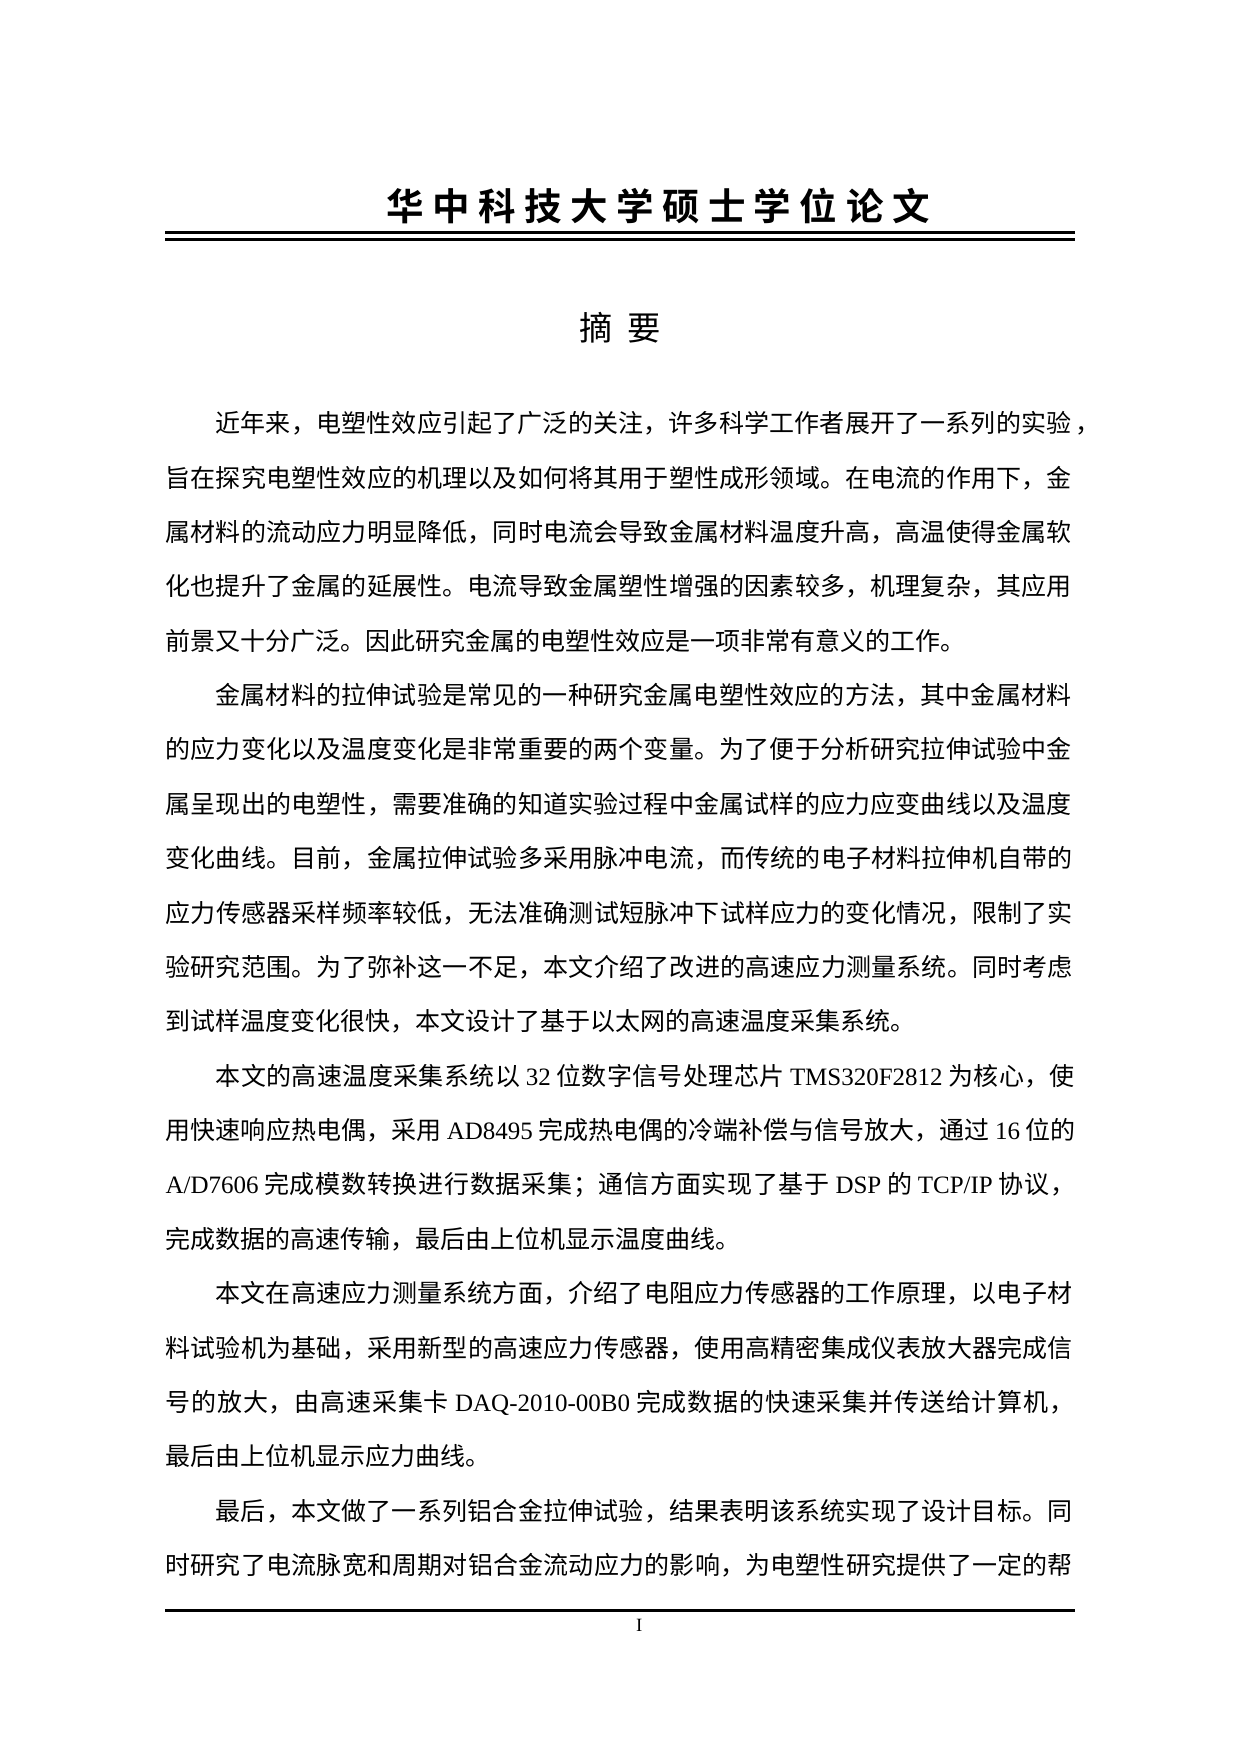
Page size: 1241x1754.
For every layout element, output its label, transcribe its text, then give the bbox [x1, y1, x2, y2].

text 金属材料的拉伸试验是常见的一种研究金属电塑性效应的方法，其中金属材料的应力变化以及温度变化是非常重要的两个变量。为了便于分析研究拉伸试验中金属呈现出的电塑性，需要准确的知道实验过程中金属试样的应力应变曲线以及温度变化曲线。目前，金属拉伸试验多采用脉冲电流，而传统的电子材料拉伸机自带的应力传感器采样频率较低，无法准确测试短脉冲下试样应力的变化情况，限制了实验研究范围。为了弥补这一不足，本文介绍了改进的高速应力测量系统。同时考虑到试样温度变化很快，本文设计了基于以太网的高速温度采集系统。 [165, 676, 1075, 1038]
text 近年来，电塑性效应引起了广泛的关注，许多科学工作者展开了一系列的实验，旨在探究电塑性效应的机理以及如何将其用于塑性成形领域。在电流的作用下，金属材料的流动应力明显降低，同时电流会导致金属材料温度升高，高温使得金属软化也提升了金属的延展性。电流导致金属塑性增强的因素较多，机理复杂，其应用前景又十分广泛。因此研究金属的电塑性效应是一项非常有意义的工作。 [165, 404, 1075, 657]
subtitle 摘 要 [165, 301, 1075, 349]
text 本文在高速应力测量系统方面，介绍了电阻应力传感器的工作原理，以电子材料试验机为基础，采用新型的高速应力传感器，使用高精密集成仪表放大器完成信号的放大，由高速采集卡DAQ-2010-00B0完成数据的快速采集并传送给计算机，最后由上位机显示应力曲线。 [165, 1274, 1075, 1473]
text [165, 1491, 1075, 1582]
text 本文的高速温度采集系统以32位数字信号处理芯片TMS320F2812为核心，使用快速响应热电偶，采用AD8495完成热电偶的冷端补偿与信号放大，通过16位的A/D7606完成模数转换进行数据采集；通信方面实现了基于DSP的TCP/IP协议，完成数据的高速传输，最后由上位机显示温度曲线。 [165, 1056, 1075, 1256]
